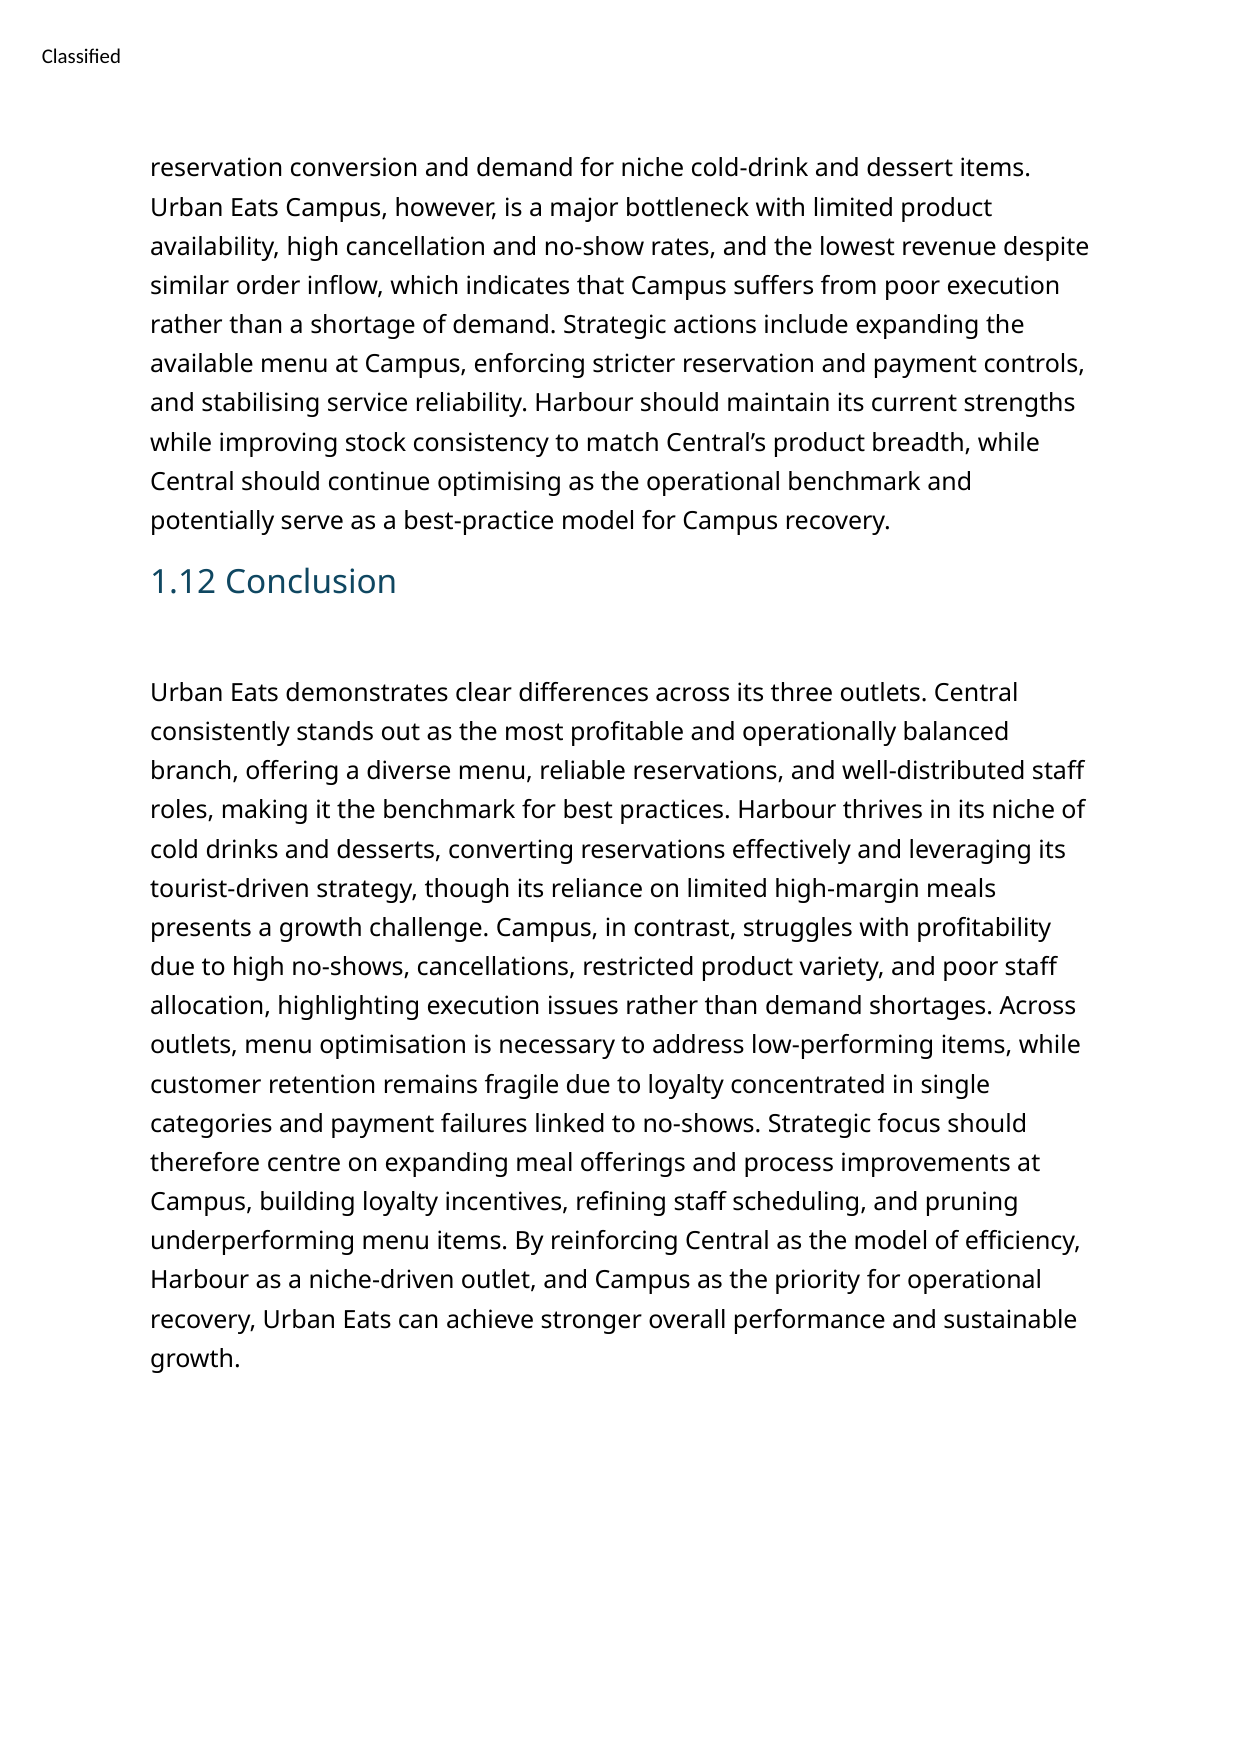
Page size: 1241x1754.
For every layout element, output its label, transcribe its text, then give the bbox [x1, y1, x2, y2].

text Urban Eats demonstrates clear differences across its three outlets. Central consistently stands out as the most profitable and operationally balanced branch, offering a diverse menu, reliable reservations, and well-distributed staff roles, making it the benchmark for best practices. Harbour thrives in its niche of cold drinks and desserts, converting reservations effectively and leveraging its tourist-driven strategy, though its reliance on limited high-margin meals presents a growth challenge. Campus, in contrast, struggles with profitability due to high no-shows, cancellations, restricted product variety, and poor staff allocation, highlighting execution issues rather than demand shortages. Across outlets, menu optimisation is necessary to address low-performing items, while customer retention remains fragile due to loyalty concentrated in single categories and payment failures linked to no-shows. Strategic focus should therefore centre on expanding meal offerings and process improvements at Campus, building loyalty incentives, refining staff scheduling, and pruning underperforming menu items. By reinforcing Central as the model of efficiency, Harbour as a niche-driven outlet, and Campus as the priority for operational recovery, Urban Eats can achieve stronger overall performance and sustainable growth. [150, 675, 1090, 1374]
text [150, 150, 1090, 537]
subtitle Conclusion [150, 558, 1090, 604]
